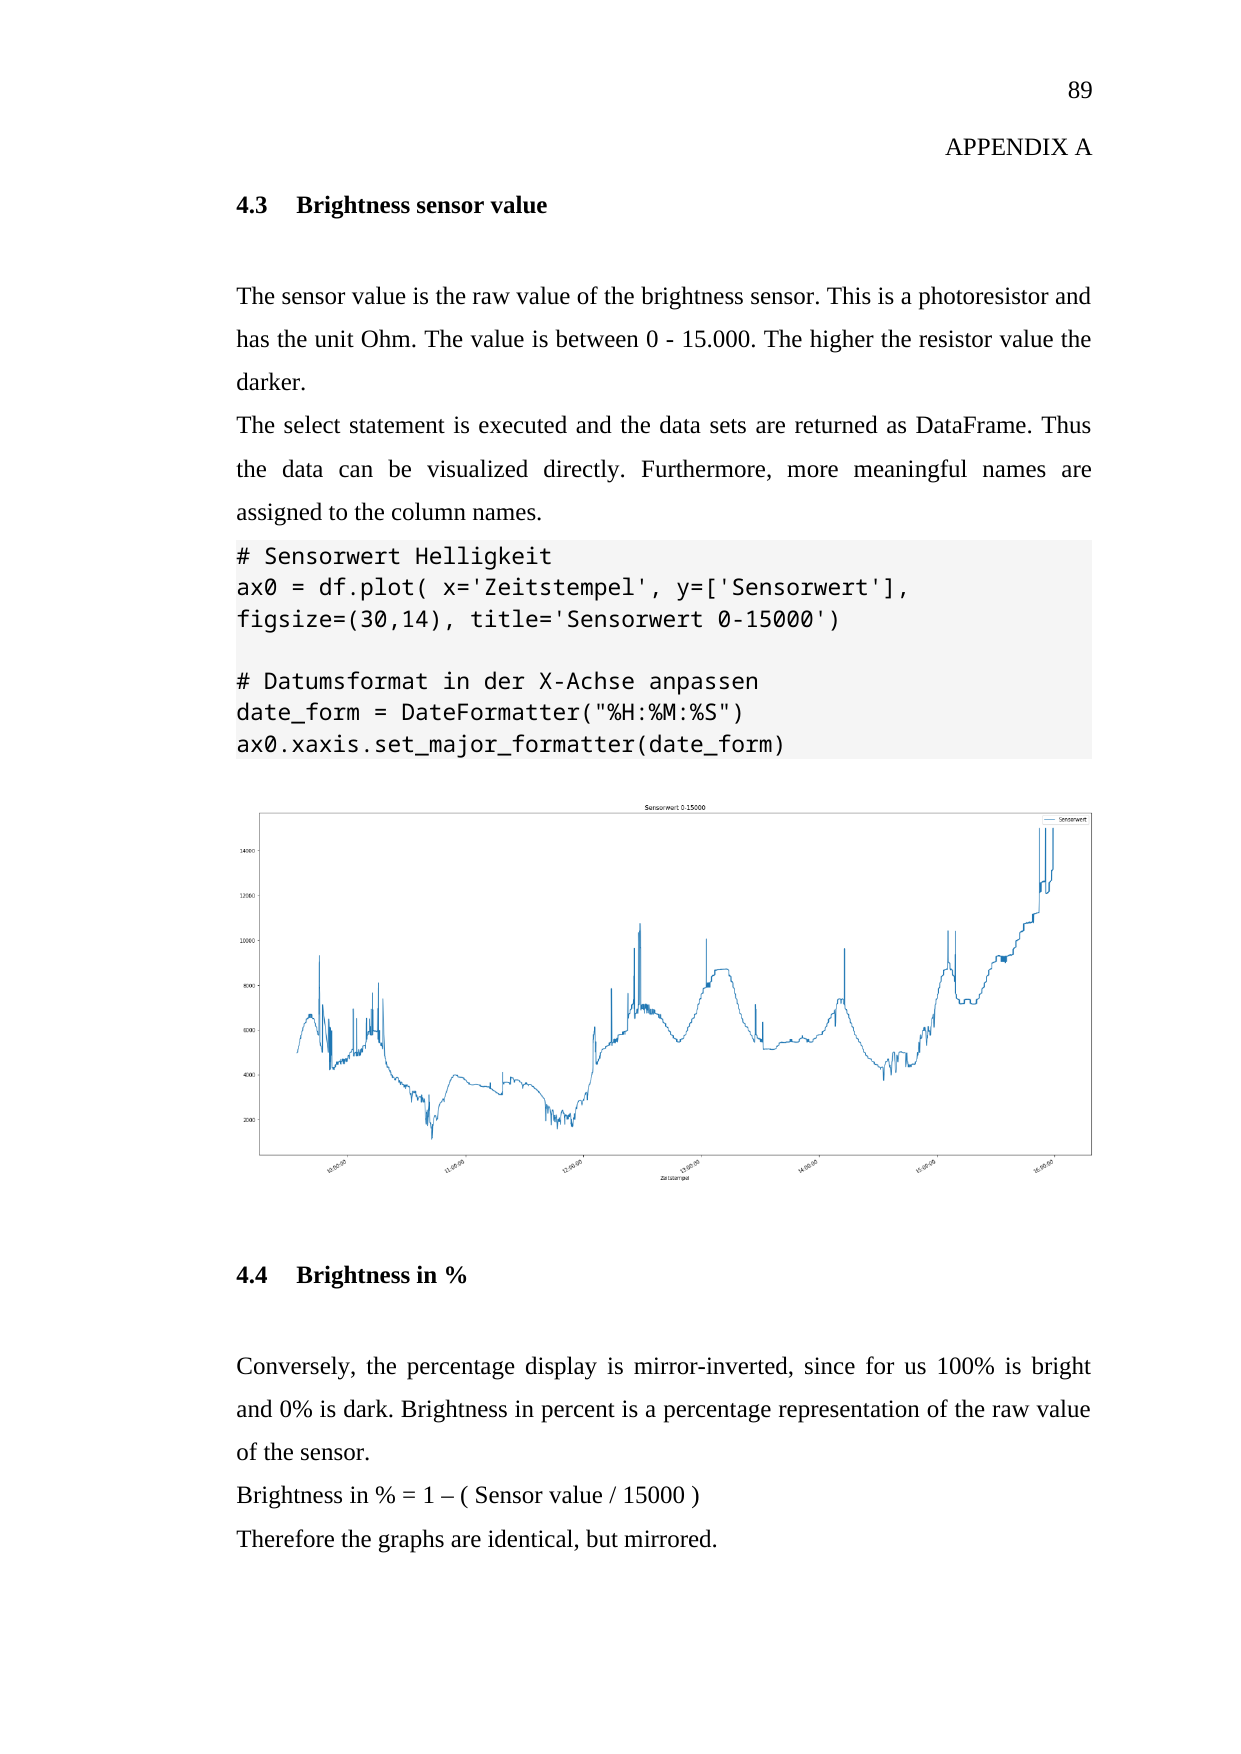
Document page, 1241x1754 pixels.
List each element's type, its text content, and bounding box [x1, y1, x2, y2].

text Brightness in % = 1 – ( Sensor value / 15000 ) [236, 1481, 1092, 1509]
text Conversely, the percentage display is mirror-inverted, since for us 100% is bright and 0% is dark. Brightness in percent is a percentage representation of the raw value of the sensor. [236, 1351, 1092, 1466]
text The sensor value is the raw value of the brightness sensor. This is a photoresistor and has the unit Ohm. The value is between 0 - 15.000. The higher the resistor value the darker. [236, 281, 1092, 396]
subtitle Brightness in % [236, 1260, 1092, 1289]
text Therefore the graphs are identical, but mirrored. [236, 1524, 1092, 1552]
subtitle Brightness sensor value [236, 190, 1092, 219]
text # Sensorwert Helligkeit ax0 = df.plot( x='Zeitstempel', y=['Sensorwert'], figsize=(30,14), title='Sensorwert 0-15000') # Datumsformat in der X-Achse anpassen date_form = DateFormatter("%H:%M:%S") ax0.xaxis.set_major_formatter(date_form) [236, 540, 1092, 759]
picture [236, 801, 1094, 1184]
text The select statement is executed and the data sets are returned as DataFrame. Thus the data can be visualized directly. Furthermore, more meaningful names are assigned to the column names. [236, 411, 1092, 526]
